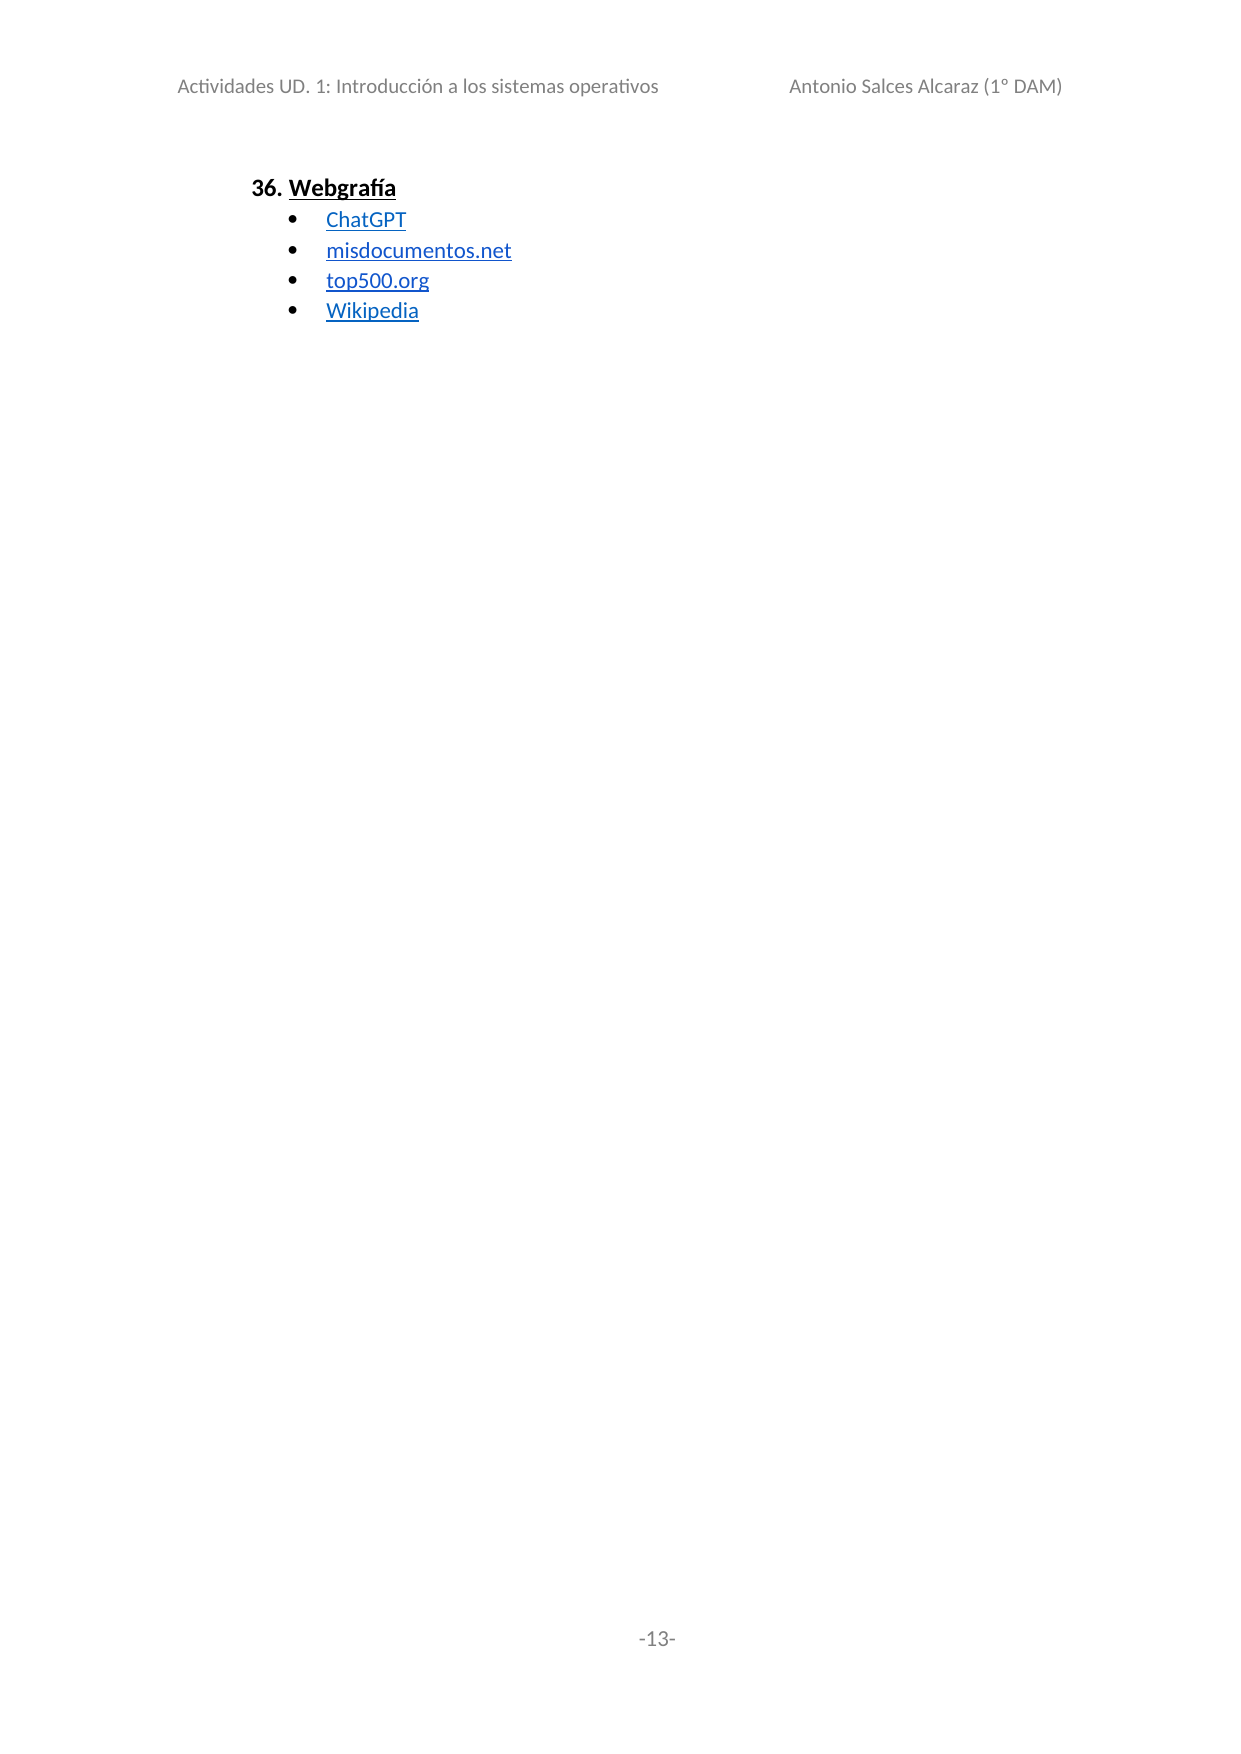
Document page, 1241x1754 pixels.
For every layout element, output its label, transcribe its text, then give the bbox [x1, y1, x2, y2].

list misdocumentos.net [288, 236, 1063, 264]
list top500.org [288, 266, 1063, 294]
subtitle Webgrafía [251, 173, 1063, 203]
list ChatGPT [288, 206, 1063, 233]
list Wikipedia [288, 296, 1063, 324]
